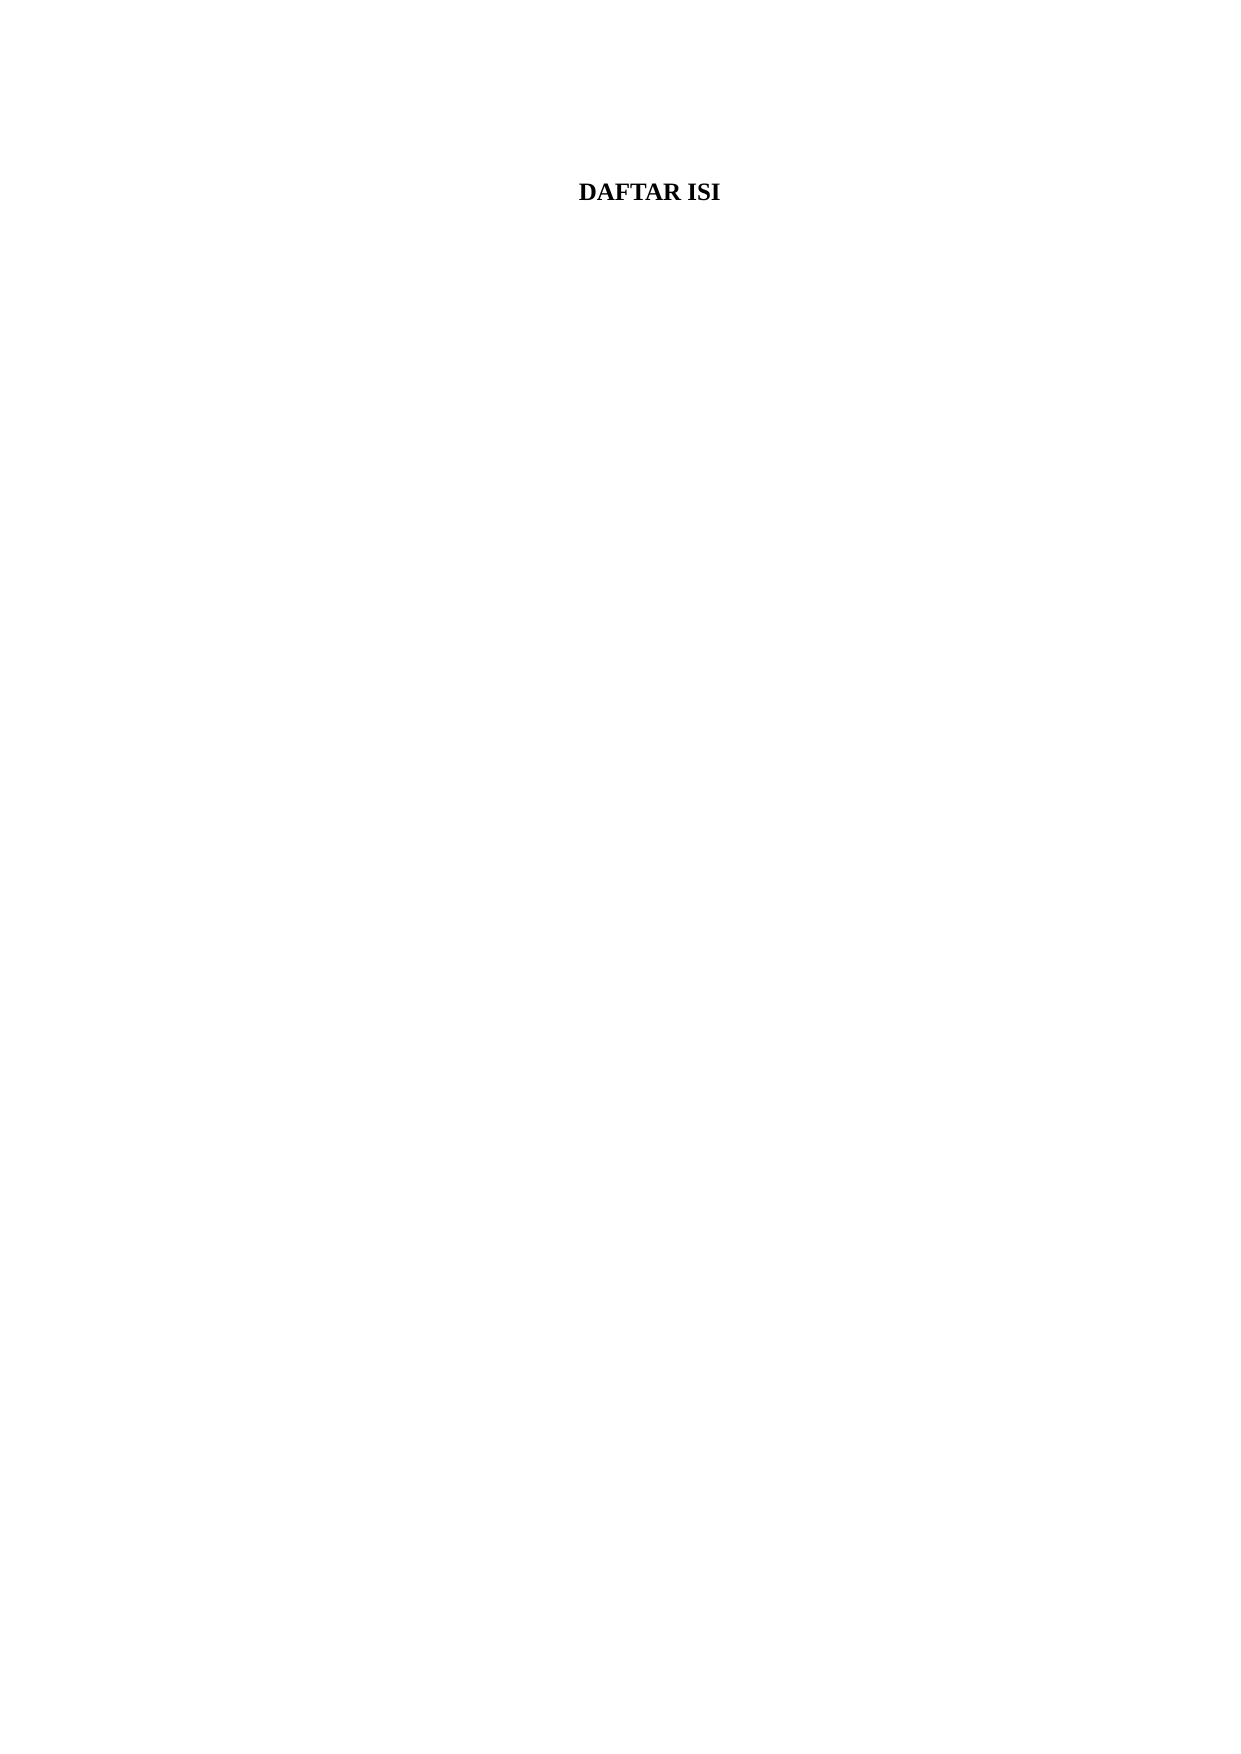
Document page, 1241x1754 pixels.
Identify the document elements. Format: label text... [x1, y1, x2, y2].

subtitle DAFTAR ISI [236, 177, 1063, 206]
